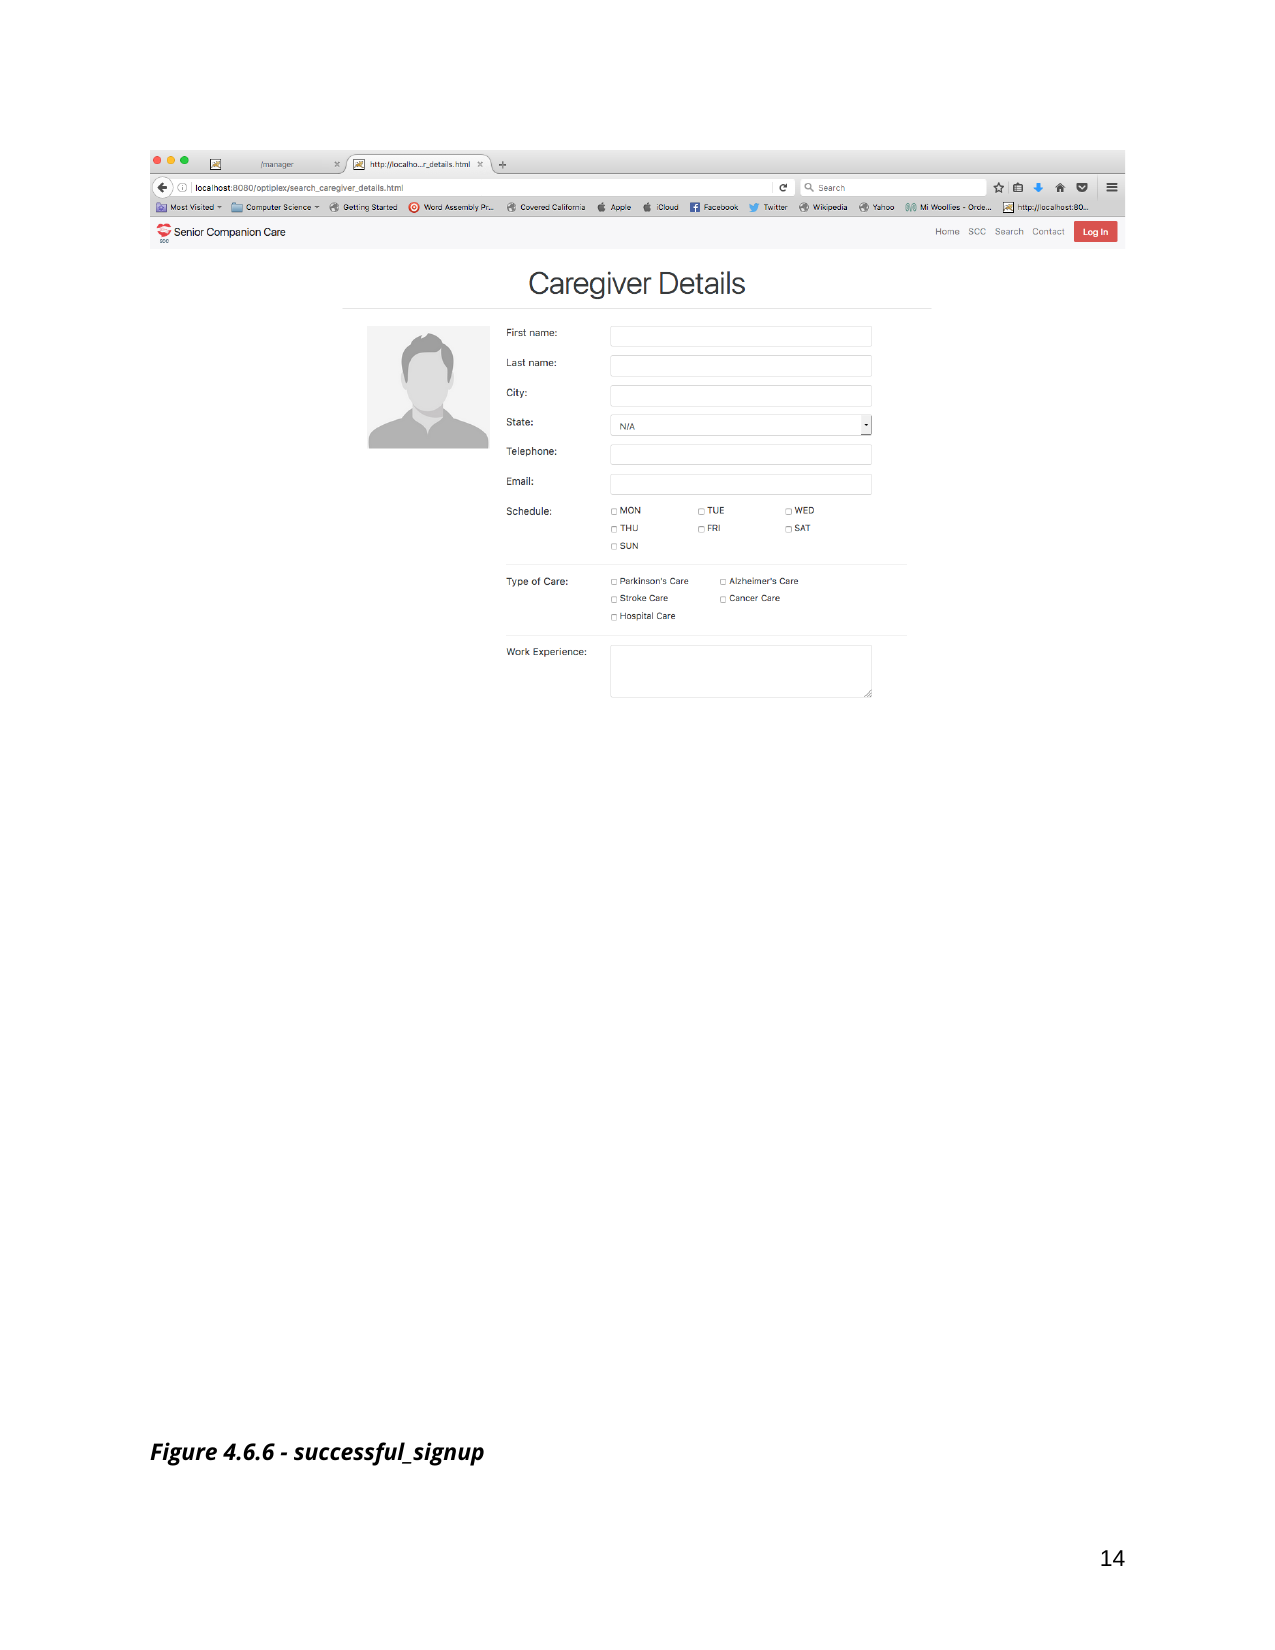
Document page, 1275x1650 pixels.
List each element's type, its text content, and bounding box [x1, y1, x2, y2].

picture [150, 150, 1125, 738]
text Figure 4.6.6 - successful_signup [150, 1436, 1125, 1467]
